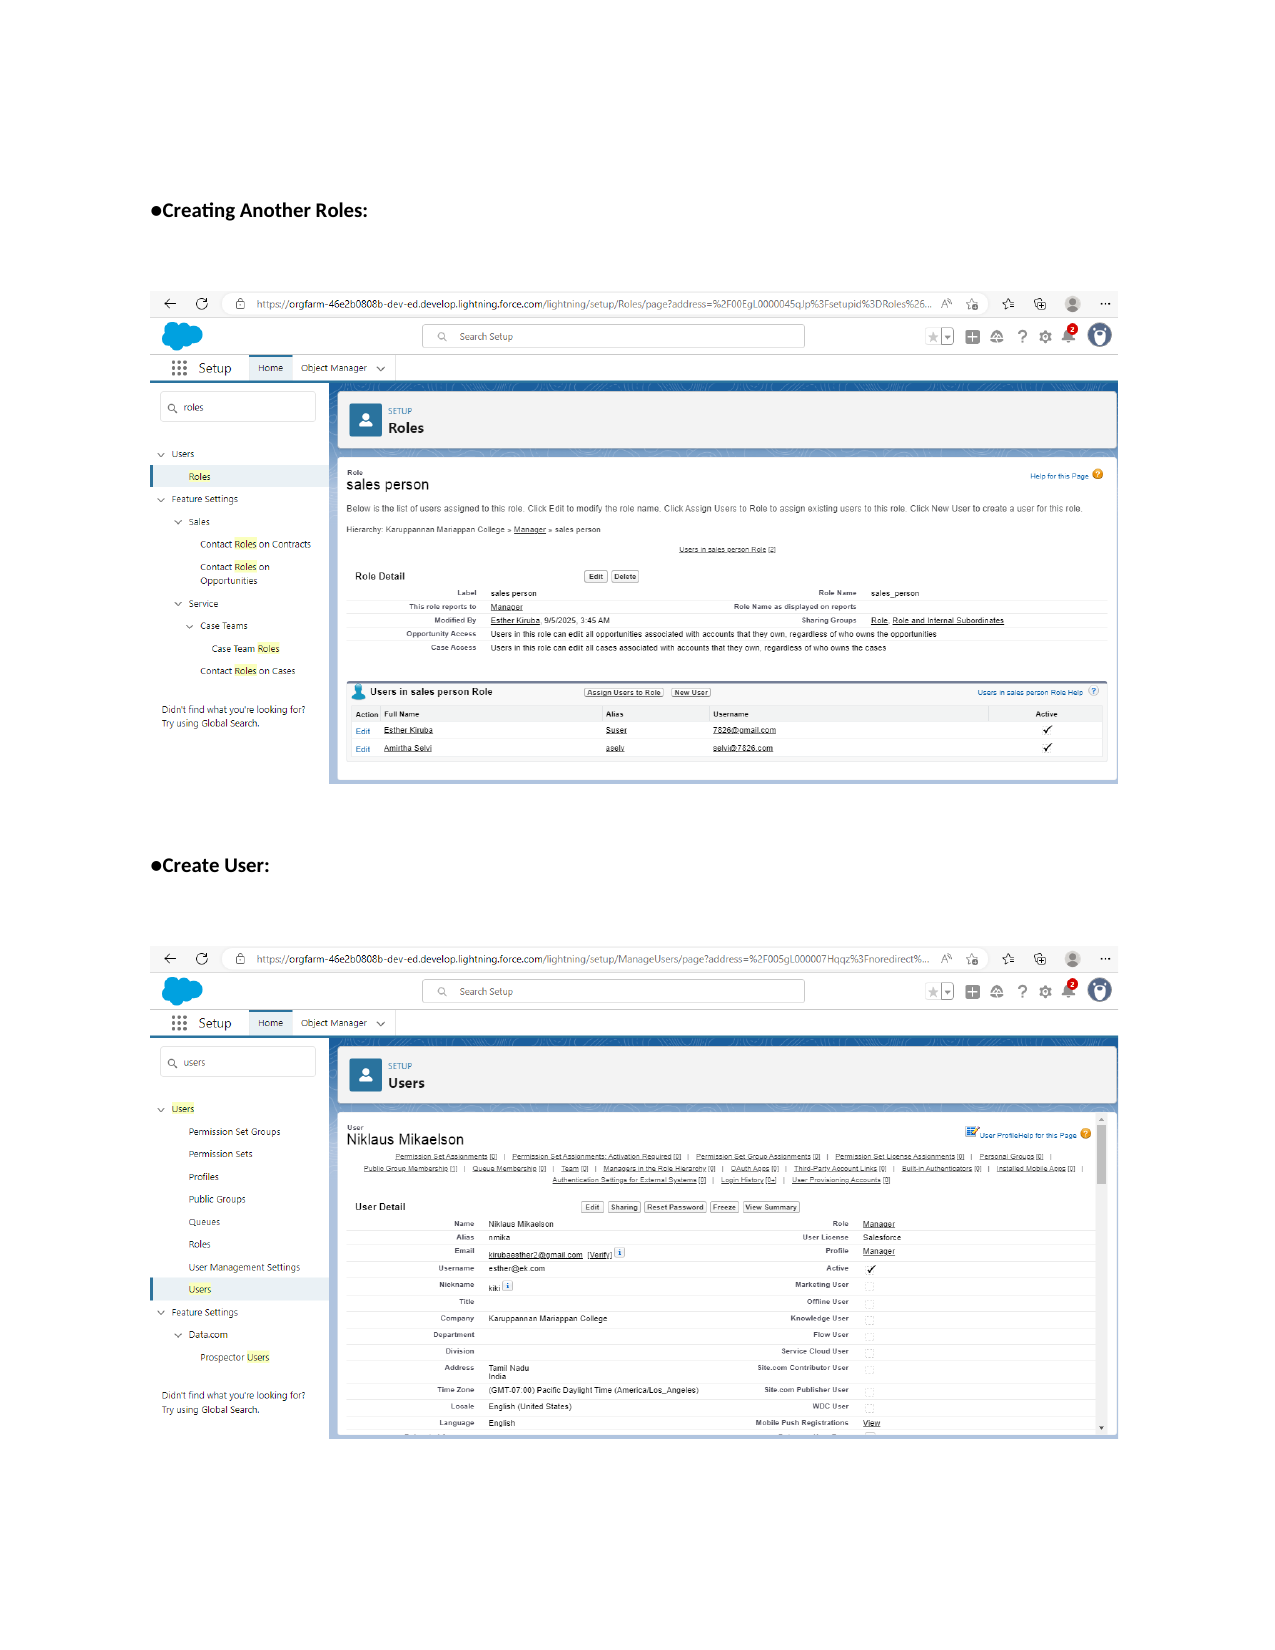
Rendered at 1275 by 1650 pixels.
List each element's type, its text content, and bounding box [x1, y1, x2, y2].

text ●Creating Another Roles: [150, 197, 1125, 222]
picture [150, 291, 1118, 784]
picture [150, 946, 1119, 1439]
text ●Create User: [150, 852, 1125, 877]
